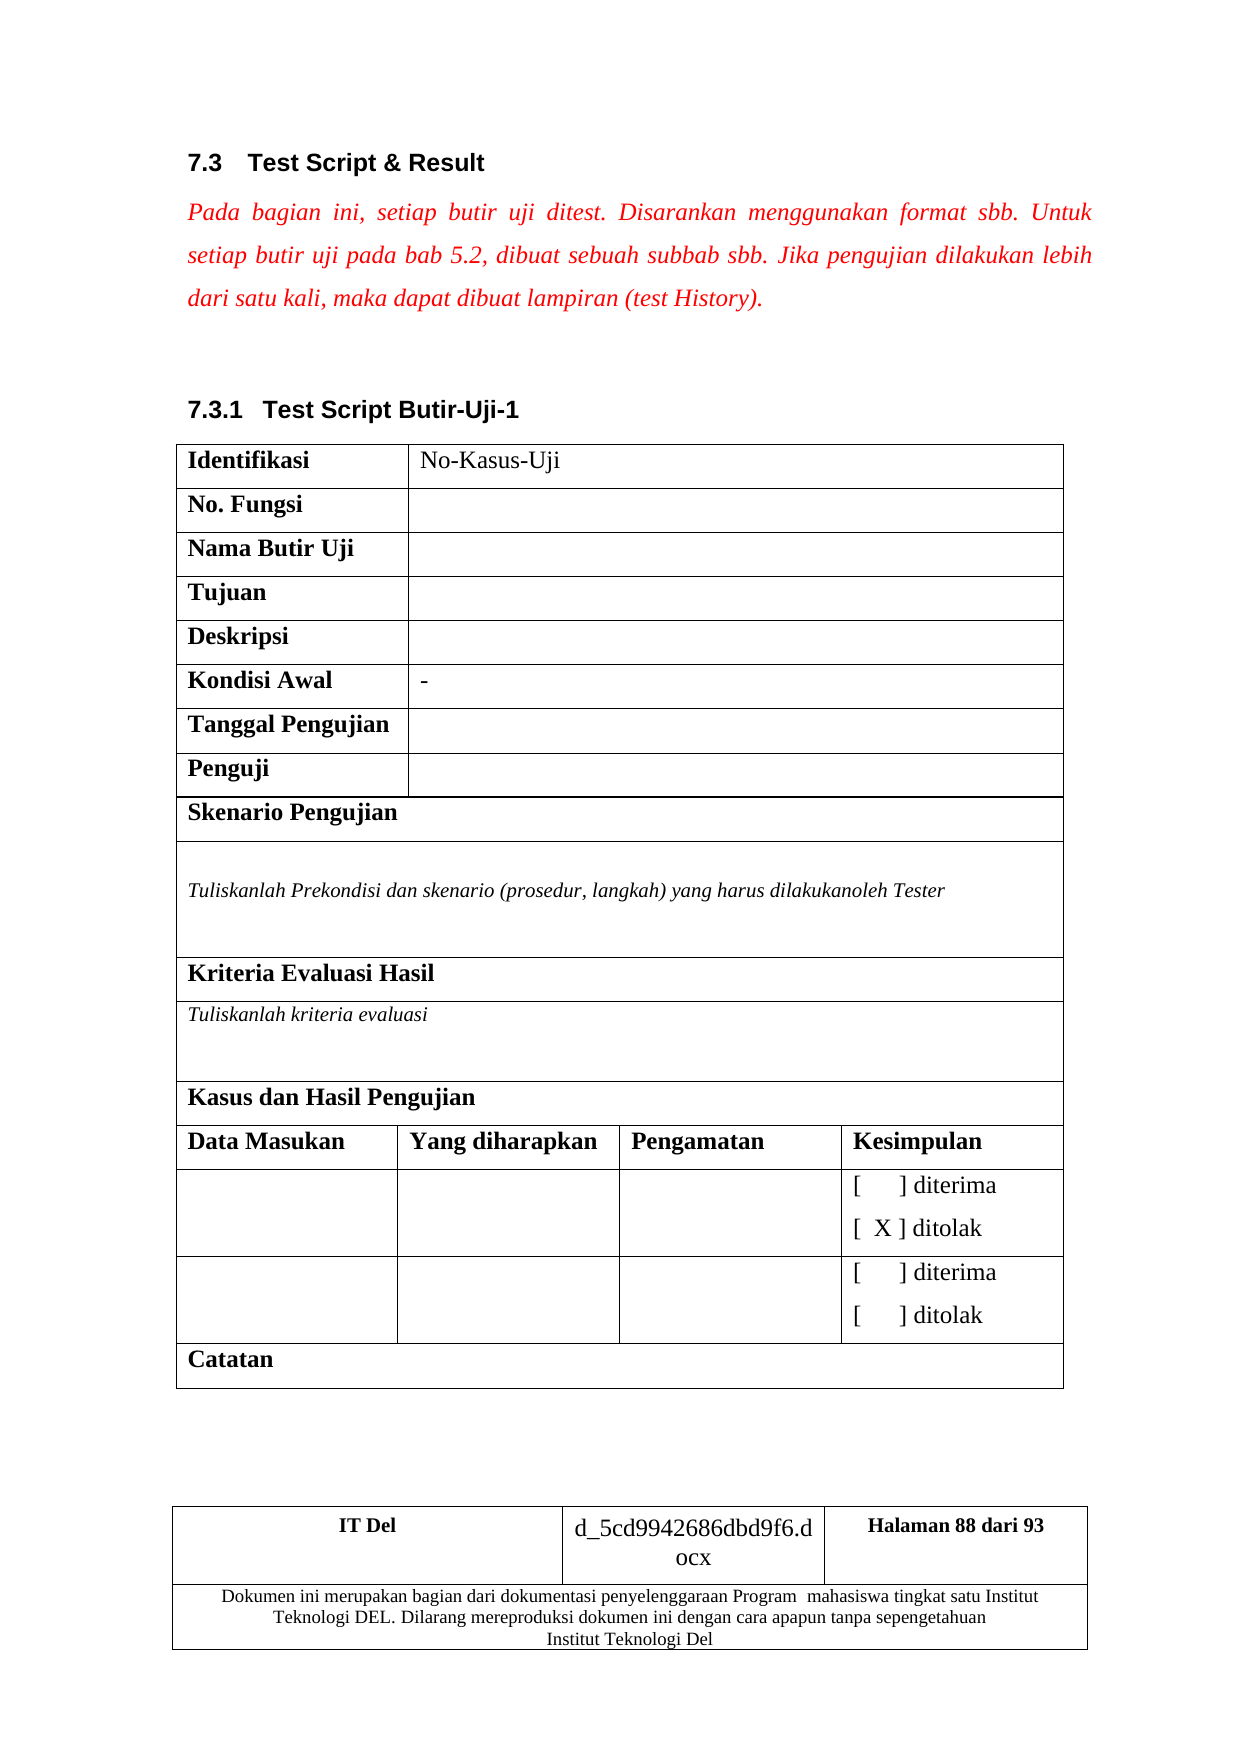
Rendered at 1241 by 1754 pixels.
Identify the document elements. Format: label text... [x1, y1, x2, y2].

table_cell Tuliskanlah Prekondisi dan skenario (prosedur, langkah) yang harus dilakukanoleh Tester [177, 842, 1063, 957]
table_cell Catatan [177, 1344, 1063, 1387]
table_cell Nama Butir Uji [177, 533, 408, 576]
table_header Identifikasi [177, 445, 408, 488]
table_cell [409, 754, 1063, 796]
table_cell [409, 577, 1063, 620]
table_cell Tuliskanlah kriteria evaluasi [177, 1002, 1063, 1081]
table_cell [409, 709, 1063, 752]
table_cell [409, 621, 1063, 664]
table_cell Pengamatan [620, 1126, 841, 1169]
table_cell Tujuan [177, 577, 408, 620]
table_header No-Kasus-Uji [409, 445, 1063, 488]
text Pada bagian ini, setiap butir uji ditest. Disarankan menggunakan format sbb. Untuk setiap butir uji pada bab 5.2, dibuat sebuah subbab sbb. Jika pengujian dilakukan lebih dari satu kali, maka dapat dibuat lampiran (test History). [187, 197, 1092, 312]
table_cell No. Fungsi [177, 489, 408, 532]
subtitle Test Script & Result [187, 148, 1092, 176]
table_cell [ ] diterima [ X ] ditolak [842, 1170, 1063, 1256]
table_cell Yang diharapkan [398, 1126, 619, 1169]
table_cell [620, 1170, 841, 1256]
table_cell Skenario Pengujian [177, 798, 1063, 841]
table_cell Kondisi Awal [177, 665, 408, 708]
table_cell Kriteria Evaluasi Hasil [177, 958, 1063, 1001]
table_cell Deskripsi [177, 621, 408, 664]
table_cell Kesimpulan [842, 1126, 1063, 1169]
table_cell - [409, 665, 1063, 708]
table_cell [398, 1170, 619, 1256]
table_cell [409, 489, 1063, 532]
table_cell Tanggal Pengujian [177, 709, 408, 752]
table_cell Kasus dan Hasil Pengujian [177, 1082, 1063, 1125]
subtitle Test Script Butir-Uji-1 [187, 394, 1092, 423]
table_cell [398, 1257, 619, 1343]
table_cell [177, 1257, 397, 1343]
table_cell [620, 1257, 841, 1343]
table_cell Penguji [177, 754, 408, 796]
table_cell [ ] diterima [ ] ditolak [842, 1257, 1063, 1343]
table_cell [177, 1170, 397, 1256]
table_cell Data Masukan [177, 1126, 397, 1169]
table_cell [409, 533, 1063, 576]
